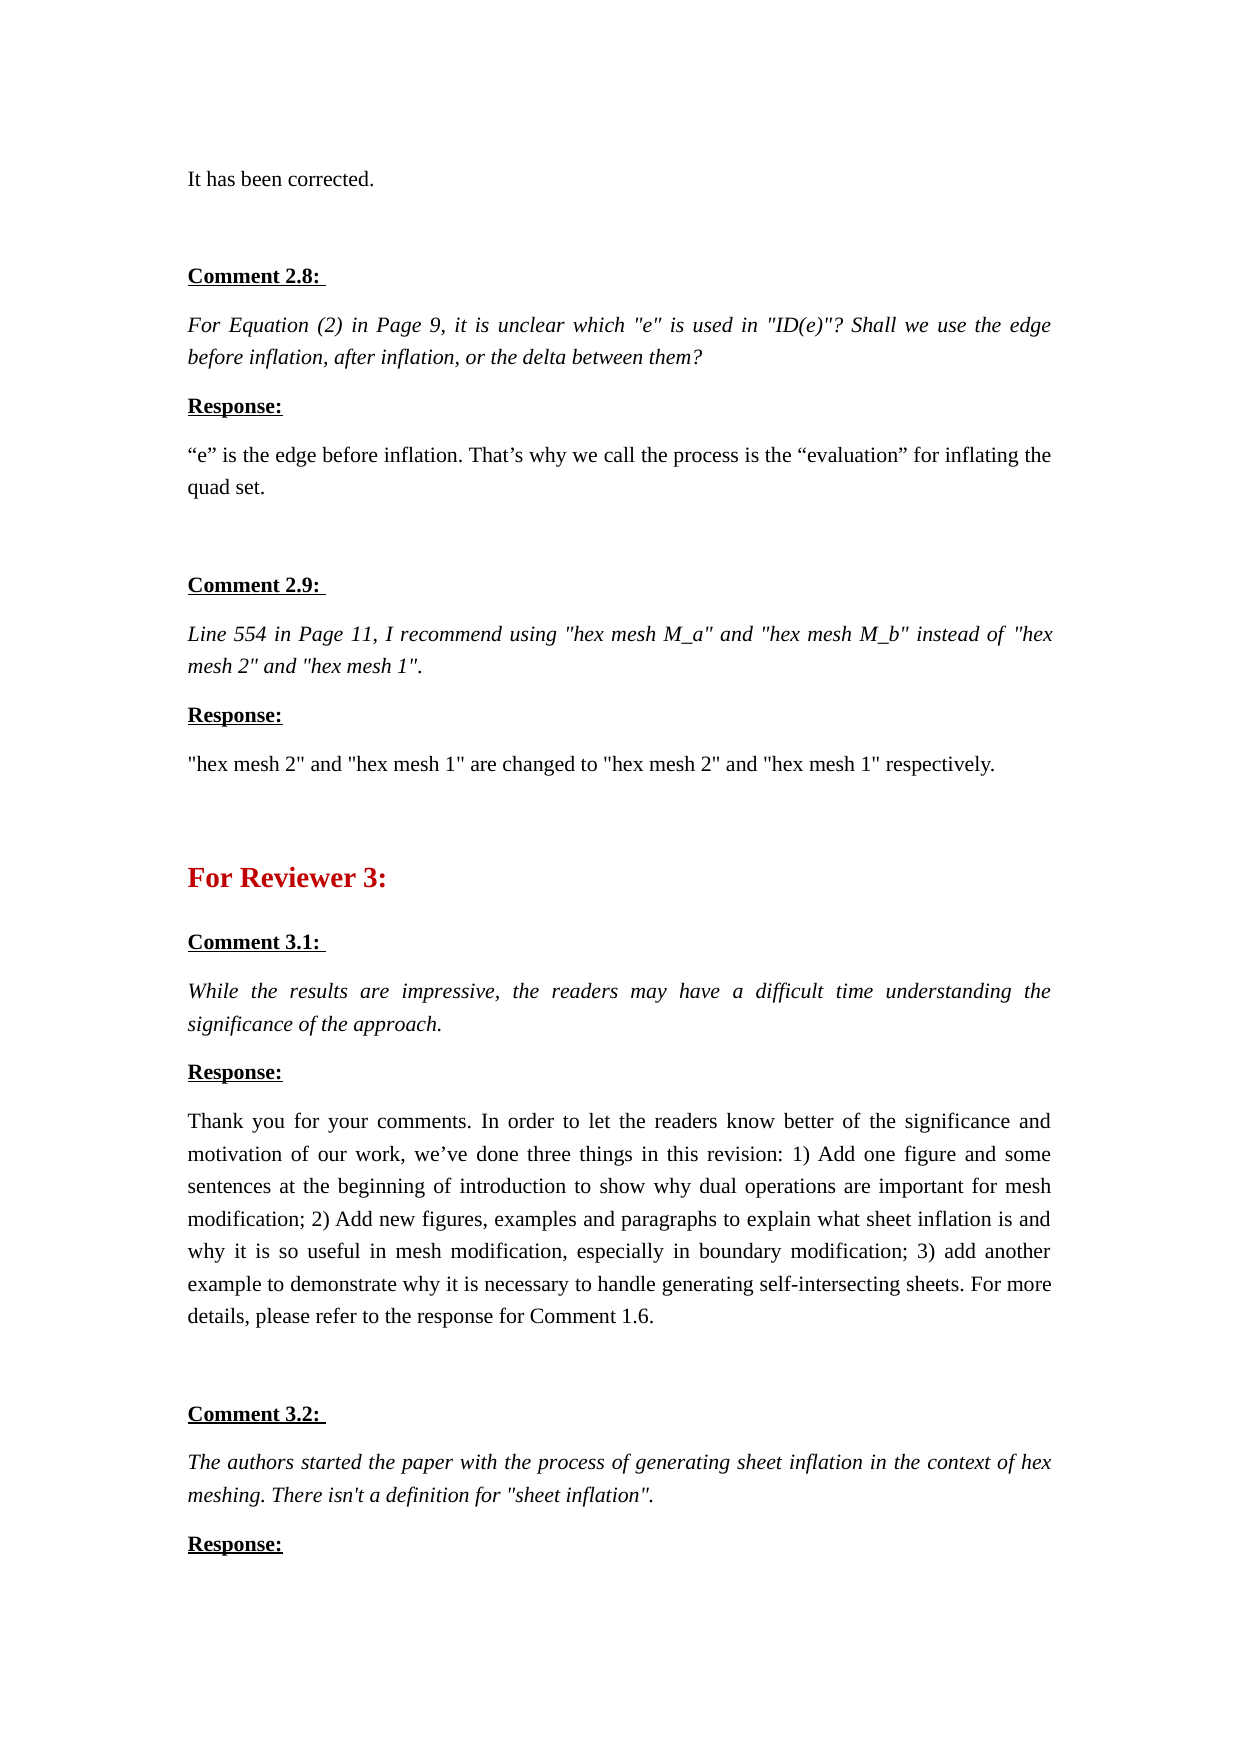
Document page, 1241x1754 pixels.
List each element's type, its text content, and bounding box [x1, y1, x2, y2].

text Thank you for your comments. In order to let the readers know better of the significance and motivation of our work, we’ve done three things in this revision: 1) Add one figure and some sentences at the beginning of introduction to show why dual operations are important for mesh modification; 2) Add new figures, examples and paragraphs to explain what sheet inflation is and why it is so useful in mesh modification, especially in boundary modification; 3) add another example to demonstrate why it is necessary to handle generating self-intersecting sheets. For more details, please refer to the response for Comment 1.6. [187, 1104, 1053, 1332]
text While the results are impressive, the readers may have a difficult time understanding the significance of the approach. [187, 974, 1053, 1039]
text “e” is the edge before inflation. That’s why we call the process is the “evaluation” for inflating the quad set. [187, 438, 1053, 503]
text Response: [187, 389, 1053, 422]
text It has been corrected. [187, 162, 1053, 194]
text Comment 2.9: [187, 568, 1053, 601]
text For Equation (2) in Page 9, it is unclear which "e" is used in "ID(e)"? Shall we use the edge before inflation, after inflation, or the delta between them? [187, 308, 1053, 373]
text Comment 2.8: [187, 259, 1053, 292]
text Response: [187, 1056, 1053, 1088]
text Line 554 in Page 11, I recommend using "hex mesh M_a" and "hex mesh M_b" instead of "hex mesh 2" and "hex mesh 1". [187, 617, 1053, 682]
text Response: [187, 1527, 1053, 1559]
text The authors started the paper with the process of generating sheet inflation in the context of hex meshing. There isn't a definition for "sheet inflation". [187, 1446, 1053, 1511]
text For Reviewer 3: [187, 844, 1053, 909]
text Response: [187, 698, 1053, 731]
text "hex mesh 2" and "hex mesh 1" are changed to "hex mesh 2" and "hex mesh 1" respectively. [187, 747, 1053, 779]
text Comment 3.1: [187, 926, 1053, 958]
text Comment 3.2: [187, 1397, 1053, 1429]
